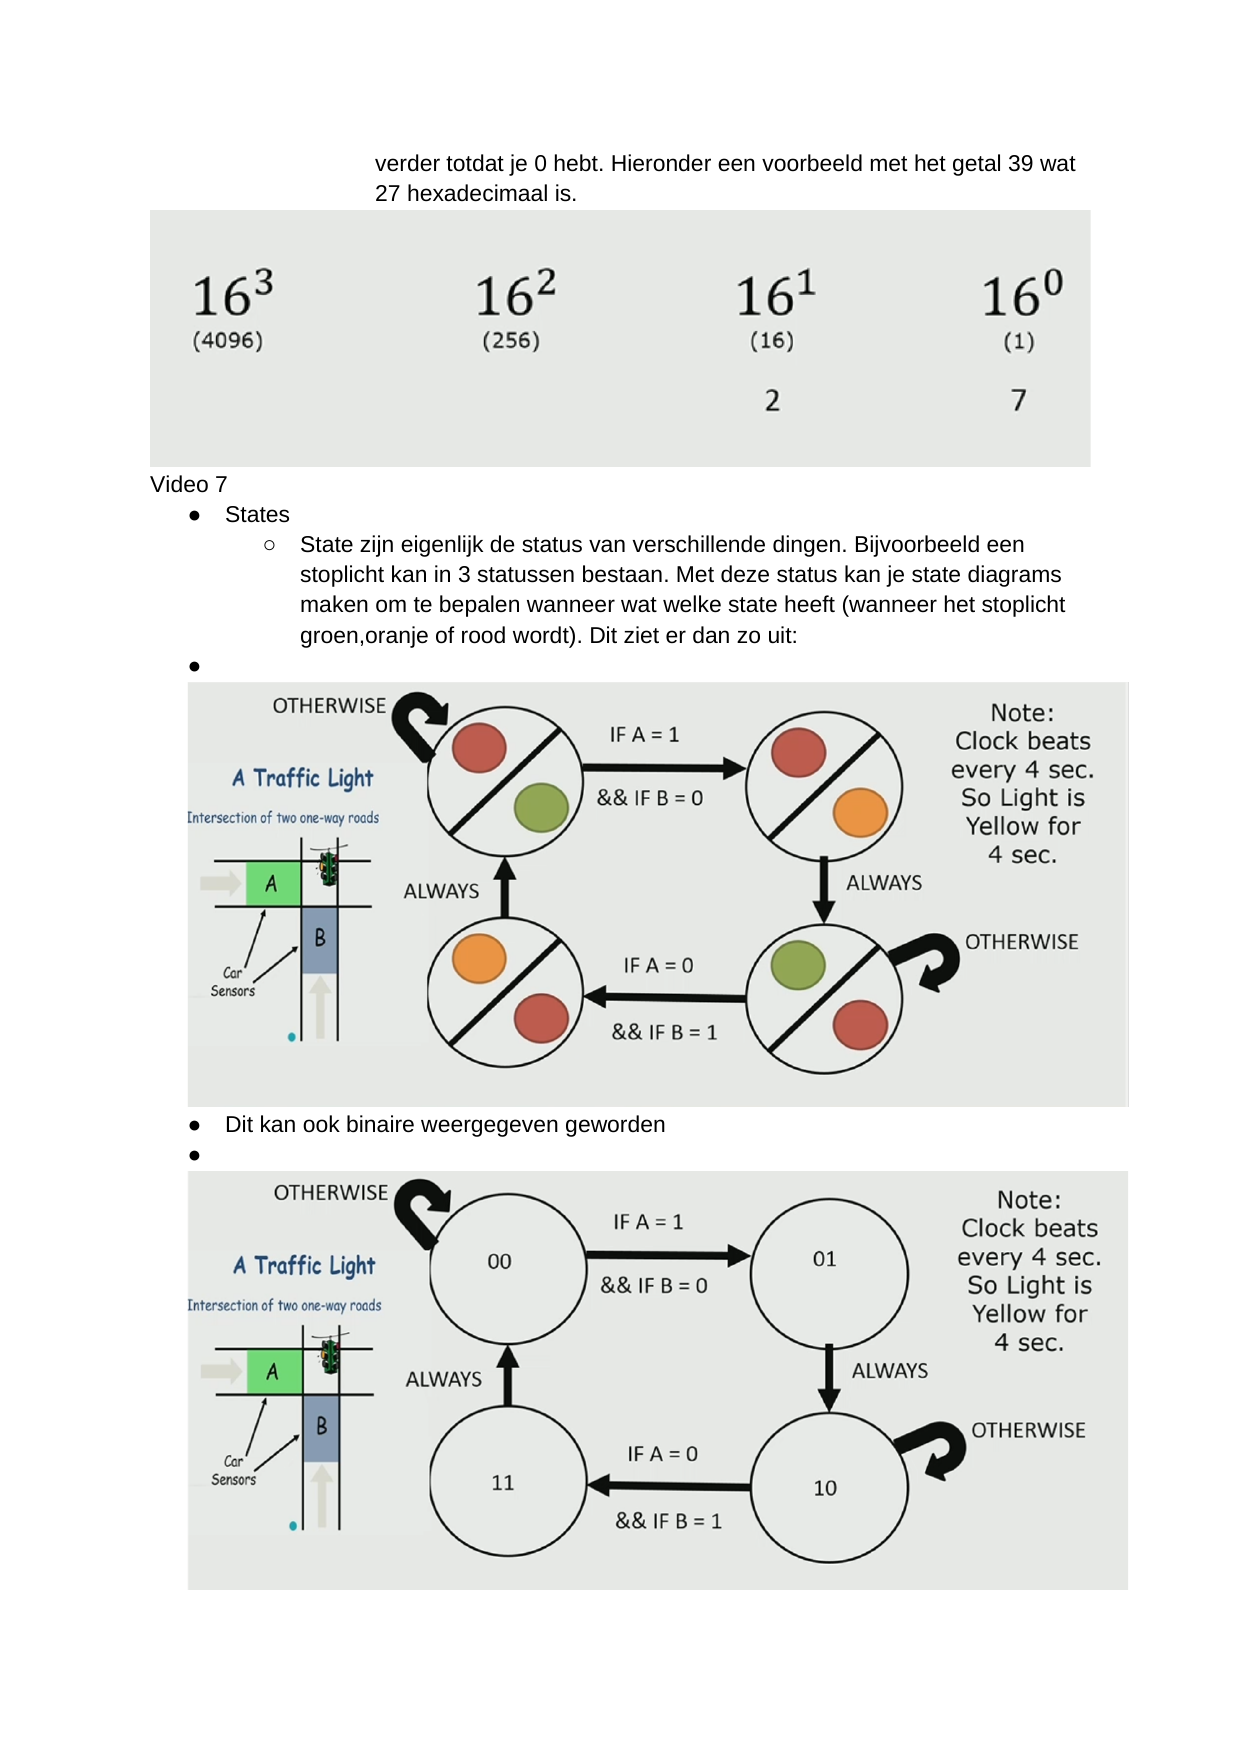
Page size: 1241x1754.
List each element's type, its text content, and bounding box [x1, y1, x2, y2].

picture [187, 682, 1129, 1107]
text Video 7 [150, 471, 1090, 497]
list Dit kan ook binaire weergegeven geworden [187, 1111, 1090, 1137]
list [337, 150, 1090, 207]
picture [187, 1171, 1129, 1590]
list States [187, 501, 1090, 527]
list State zijn eigenlijk de status van verschillende dingen. Bijvoorbeeld een stoplicht kan in 3 statussen bestaan. Met deze status kan je state diagrams maken om te bepalen wanneer wat welke state heeft (wanneer het stoplicht groen,oranje of rood wordt). Dit ziet er dan zo uit: [262, 531, 1090, 648]
picture [150, 210, 1091, 467]
